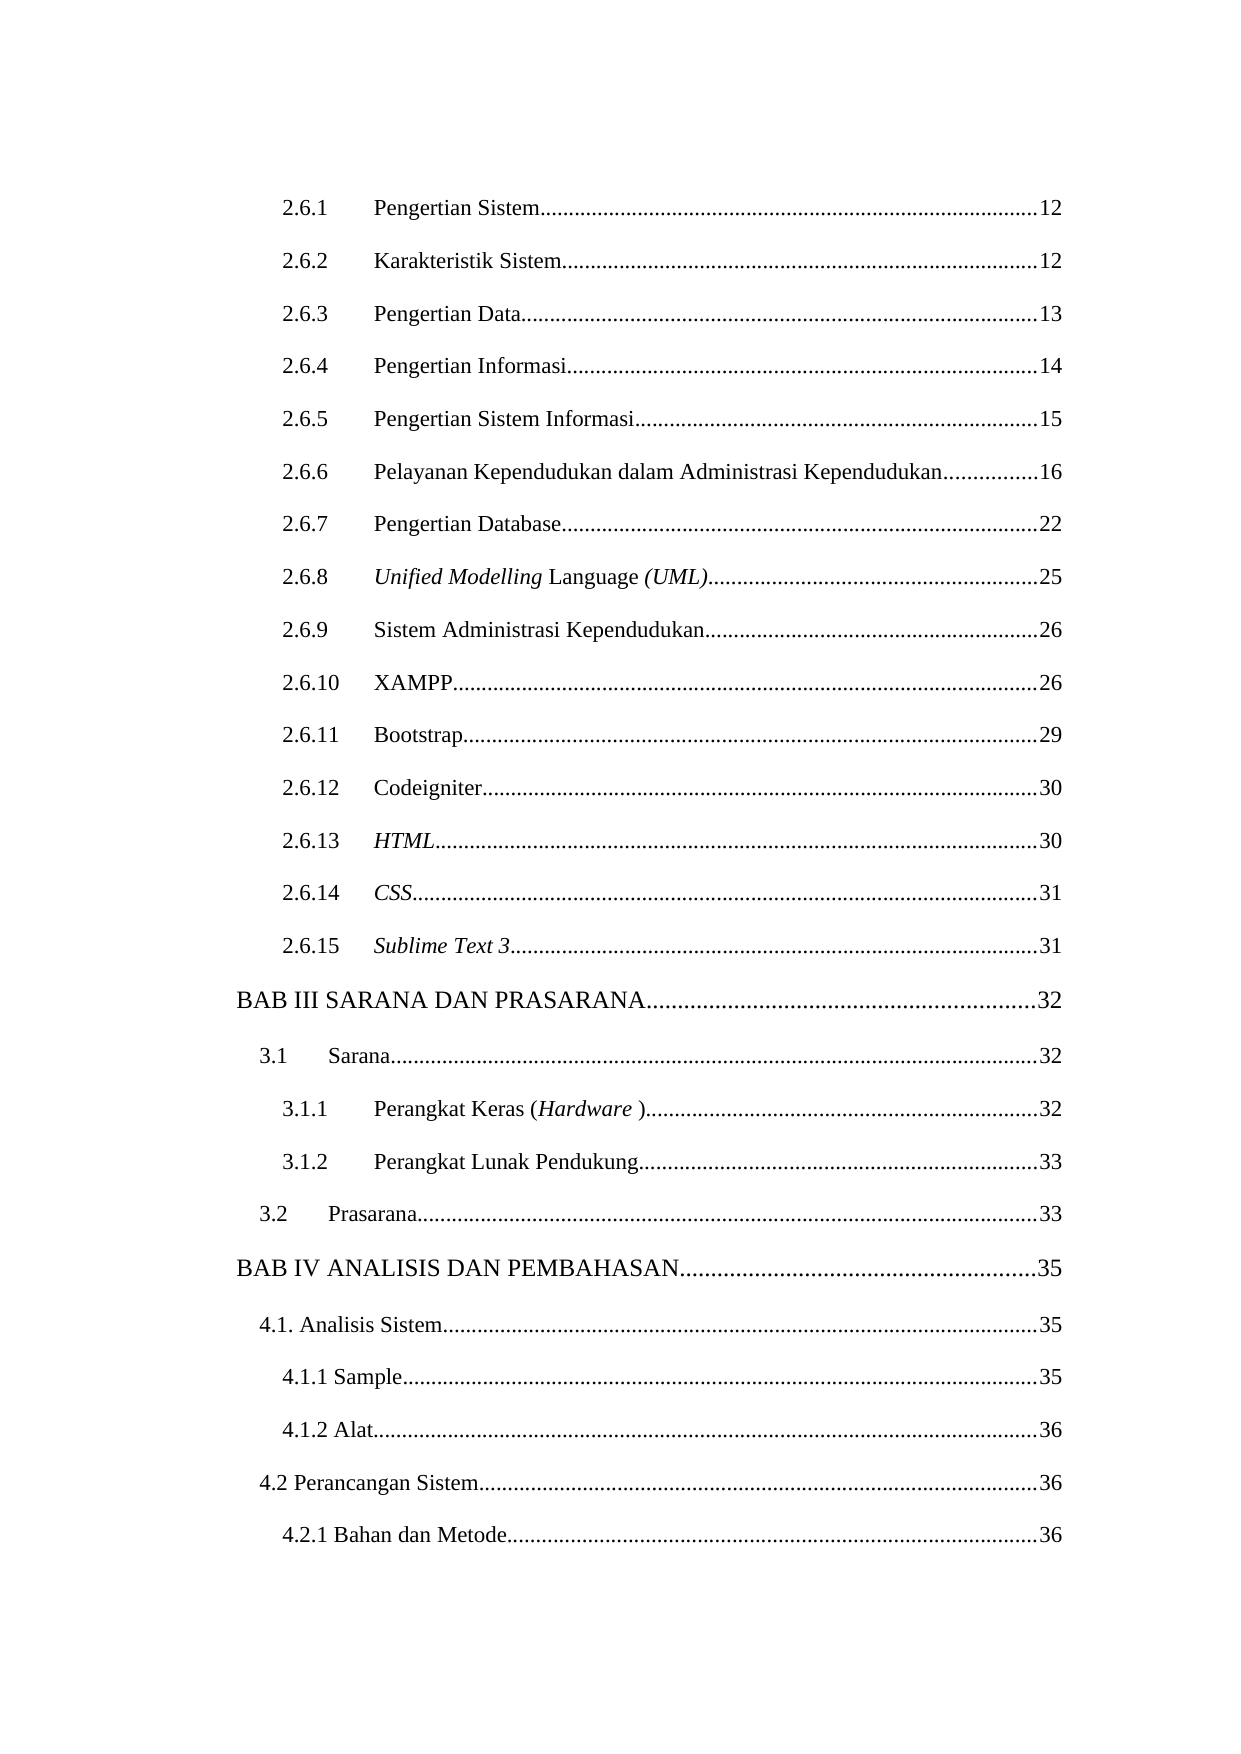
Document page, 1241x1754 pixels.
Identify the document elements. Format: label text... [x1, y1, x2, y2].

text 2.6.8 Unified Modelling Language (UML) 25 [282, 563, 1063, 589]
text 4.1.1 Sample 35 [282, 1363, 1063, 1390]
text 2.6.1 Pengertian Sistem 12 [282, 194, 1063, 221]
text 2.6.9 Sistem Administrasi Kependudukan 26 [282, 616, 1063, 642]
text 2.6.6 Pelayanan Kependudukan dalam Administrasi Kependudukan 16 [282, 458, 1063, 484]
text 2.6.11 Bootstrap 29 [282, 721, 1063, 748]
text 4.2 Perancangan Sistem 36 [259, 1469, 1063, 1495]
text 4.1. Analisis Sistem 35 [259, 1311, 1063, 1337]
text 4.2.1 Bahan dan Metode 36 [282, 1522, 1063, 1548]
text 3.1.1 Perangkat Keras (Hardware ) 32 [282, 1095, 1063, 1121]
text 2.6.2 Karakteristik Sistem 12 [282, 247, 1063, 273]
text 2.6.5 Pengertian Sistem Informasi 15 [282, 405, 1063, 431]
text 3.1 Sarana 32 [259, 1042, 1063, 1069]
text 2.6.13 HTML 30 [282, 827, 1063, 853]
text 2.6.7 Pengertian Database 22 [282, 511, 1063, 537]
text 2.6.4 Pengertian Informasi 14 [282, 352, 1063, 379]
text BAB III SARANA DAN PRASARANA 32 [236, 985, 1063, 1014]
text 3.1.2 Perangkat Lunak Pendukung 33 [282, 1148, 1063, 1174]
text 2.6.12 Codeigniter 30 [282, 774, 1063, 800]
text 2.6.15 Sublime Text 3 31 [282, 932, 1063, 958]
text 2.6.10 XAMPP 26 [282, 669, 1063, 695]
text 4.1.2 Alat 36 [282, 1416, 1063, 1442]
text 2.6.3 Pengertian Data 13 [282, 300, 1063, 326]
text 2.6.14 CSS 31 [282, 879, 1063, 906]
text BAB IV ANALISIS DAN PEMBAHASAN 35 [236, 1253, 1063, 1282]
text 3.2 Prasarana 33 [259, 1201, 1063, 1227]
